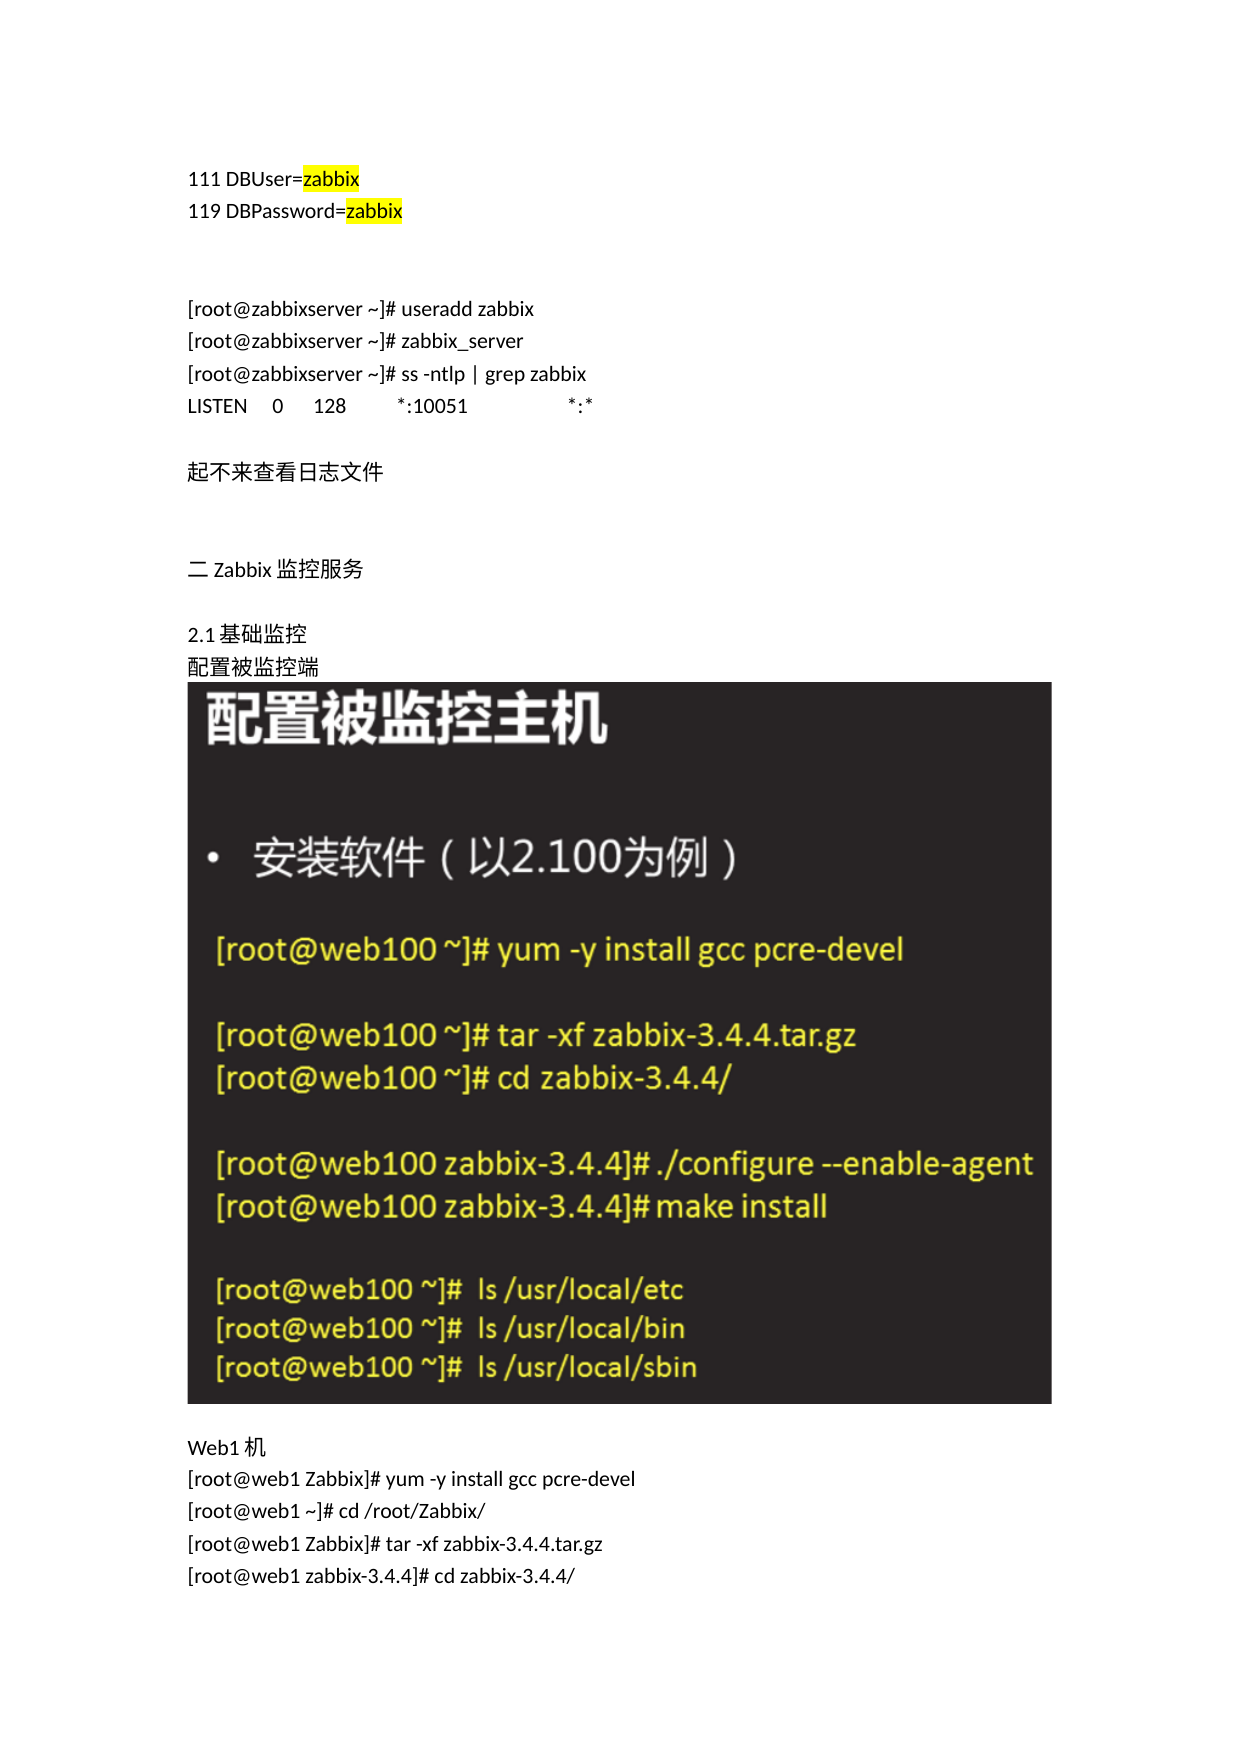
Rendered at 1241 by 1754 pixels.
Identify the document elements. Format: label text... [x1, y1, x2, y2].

text 119 DBPassword=zabbix [187, 194, 1053, 227]
text LISTEN 0 128 *:10051 *:* [187, 389, 1053, 422]
text [root@zabbixserver ~]# ss -ntlp | grep zabbix [187, 357, 1053, 389]
text [root@web1 Zabbix]# yum -y install gcc pcre-devel [187, 1462, 1053, 1494]
text 二Zabbix监控服务 [187, 552, 1053, 584]
text 配置被监控端 [187, 649, 1053, 682]
text 111 DBUser=zabbix [187, 162, 1053, 194]
text [root@zabbixserver ~]# zabbix_server [187, 324, 1053, 357]
text Web1机 [187, 1429, 1053, 1462]
picture [187, 682, 1052, 1404]
text [root@web1 ~]# cd /root/Zabbix/ [187, 1494, 1053, 1527]
text [root@web1 zabbix-3.4.4]# cd zabbix-3.4.4/ [187, 1559, 1053, 1592]
text [root@web1 Zabbix]# tar -xf zabbix-3.4.4.tar.gz [187, 1527, 1053, 1559]
text 起不来查看日志文件 [187, 454, 1053, 487]
text [root@zabbixserver ~]# useradd zabbix [187, 292, 1053, 324]
text 2.1基础监控 [187, 617, 1053, 649]
